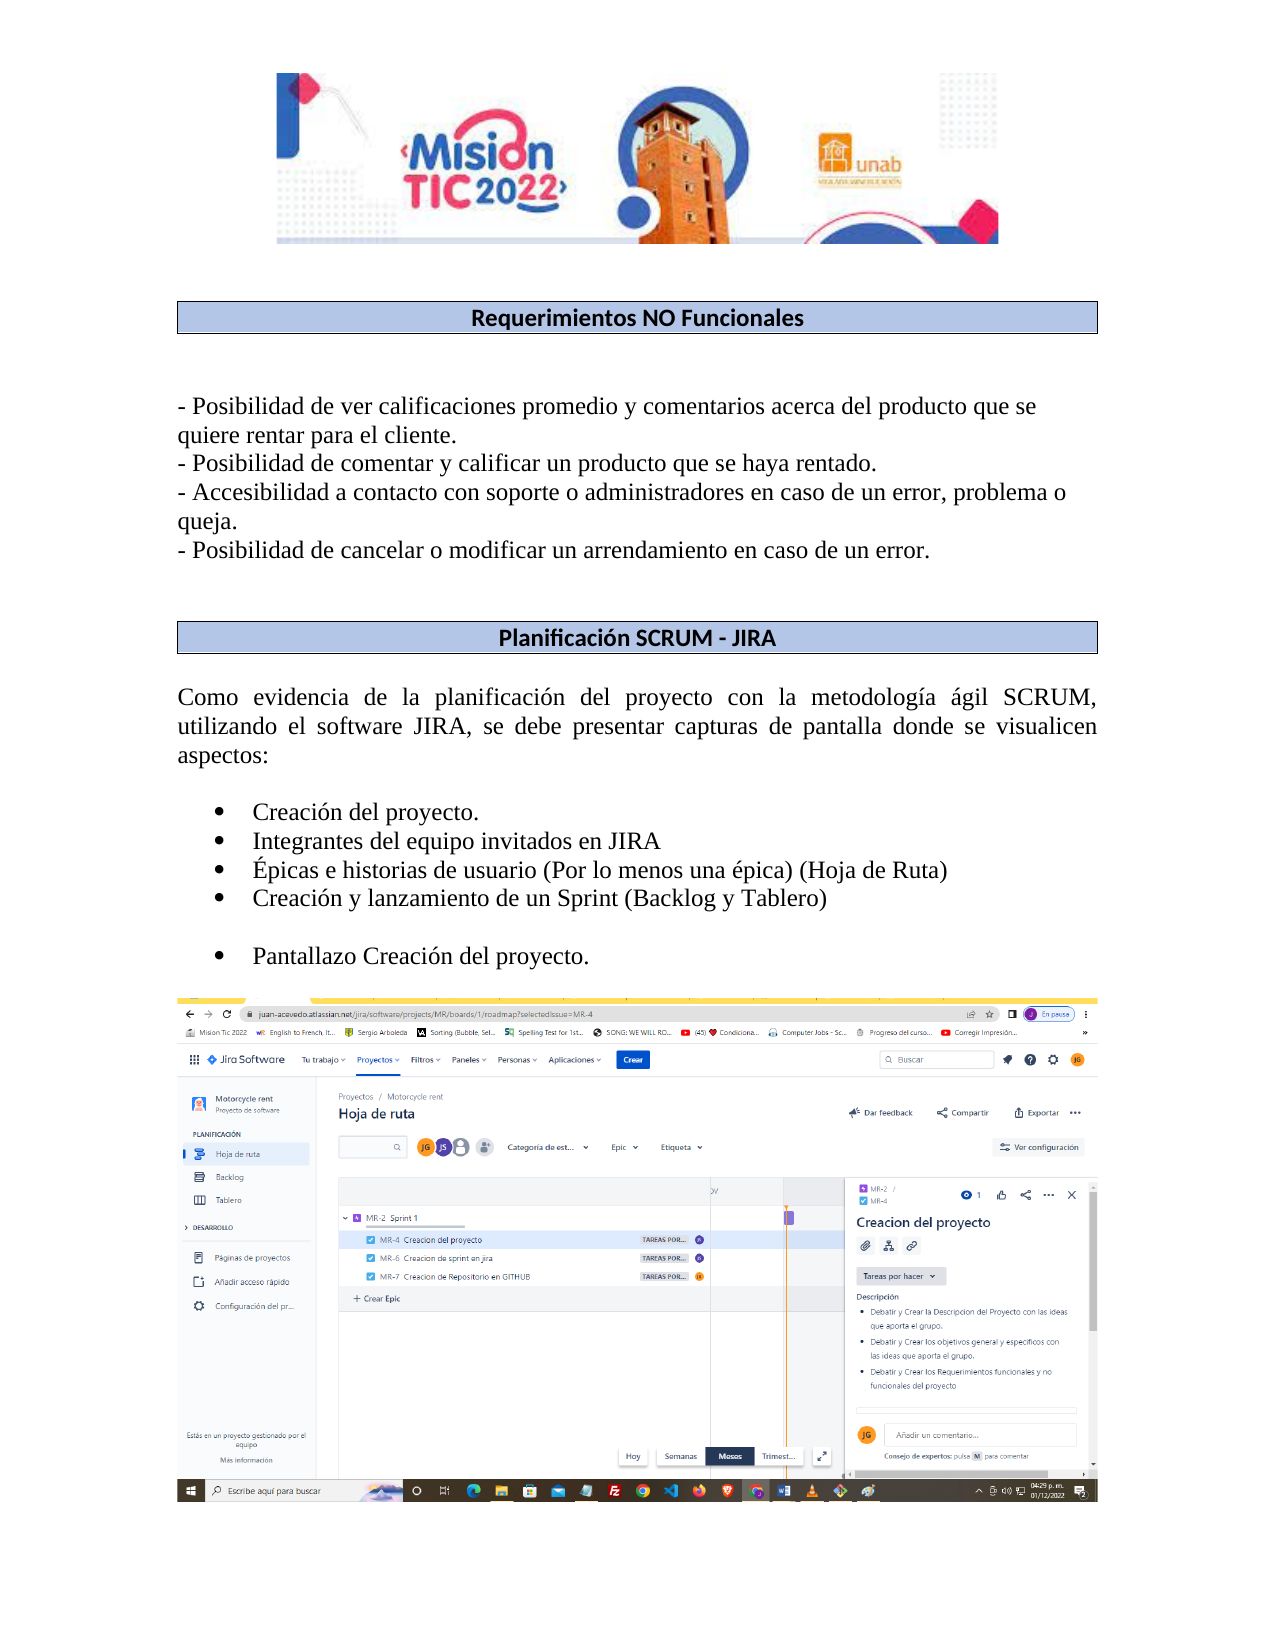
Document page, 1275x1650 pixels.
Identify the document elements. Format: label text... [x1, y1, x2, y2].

text - Accesibilidad a contacto con soporte o administradores en caso de un error, problema o queja. [177, 477, 1098, 535]
list Integrantes del equipo invitados en JIRA [215, 826, 1098, 855]
table_header Planificación SCRUM - JIRA [178, 622, 1097, 652]
list Creación del proyecto. [215, 797, 1098, 826]
text - Posibilidad de cancelar o modificar un arrendamiento en caso de un error. [177, 535, 1098, 563]
picture [177, 998, 1098, 1502]
text - Posibilidad de comentar y calificar un producto que se haya rentado. [177, 448, 1098, 477]
text - Posibilidad de ver calificaciones promedio y comentarios acerca del producto que se quiere rentar para el cliente. [177, 391, 1098, 448]
list Pantallazo Creación del proyecto. [215, 941, 1098, 970]
list Creación y lanzamiento de un Sprint (Backlog y Tablero) [215, 883, 1098, 912]
table_header Requerimientos NO Funcionales [178, 302, 1097, 332]
picture [276, 73, 999, 244]
list Épicas e historias de usuario (Por lo menos una épica) (Hoja de Ruta) [215, 855, 1098, 883]
text Como evidencia de la planificación del proyecto con la metodología ágil SCRUM, utilizando el software JIRA, se debe presentar capturas de pantalla donde se visualicen aspectos: [177, 682, 1098, 768]
